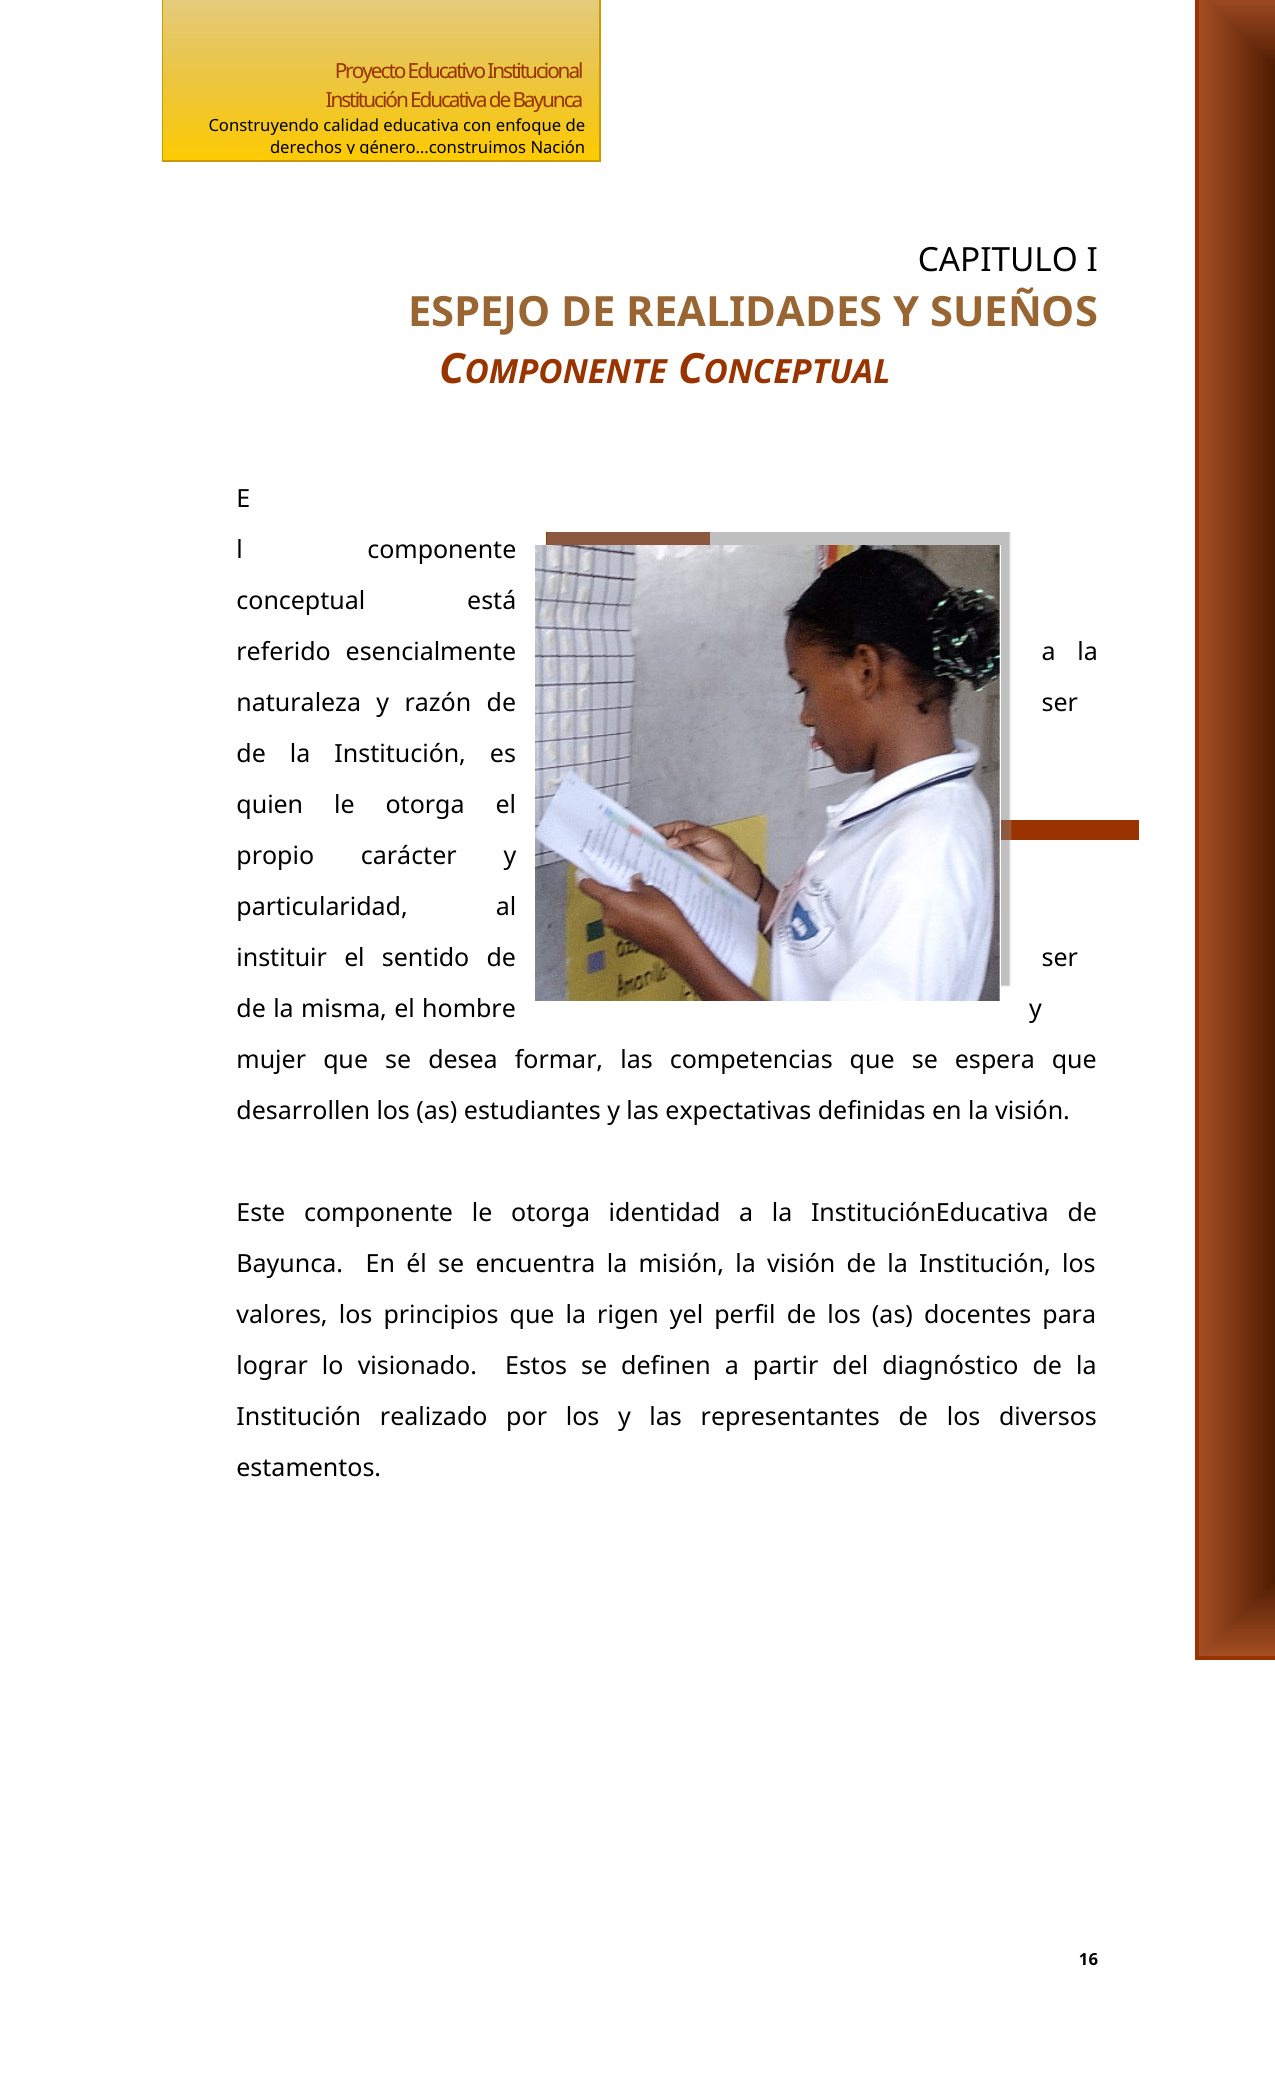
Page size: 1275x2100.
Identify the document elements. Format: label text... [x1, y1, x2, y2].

picture [535, 545, 1001, 1001]
text ESPEJO DE REALIDADES Y SUEÑOS [236, 282, 1098, 338]
text Este componente le otorga identidad a de Bayunca. En él se encuentra la misión, la visión de , los valores, los principios que la rigen yel perfil de los (as) docentes para lograr lo visionado. Estos se definen a partir del diagnóstico de realizado por los y las representantes de los diversos estamentos. [236, 1195, 1098, 1484]
text Componente Conceptual [236, 338, 1098, 395]
text CAPITULO I [236, 236, 1098, 282]
